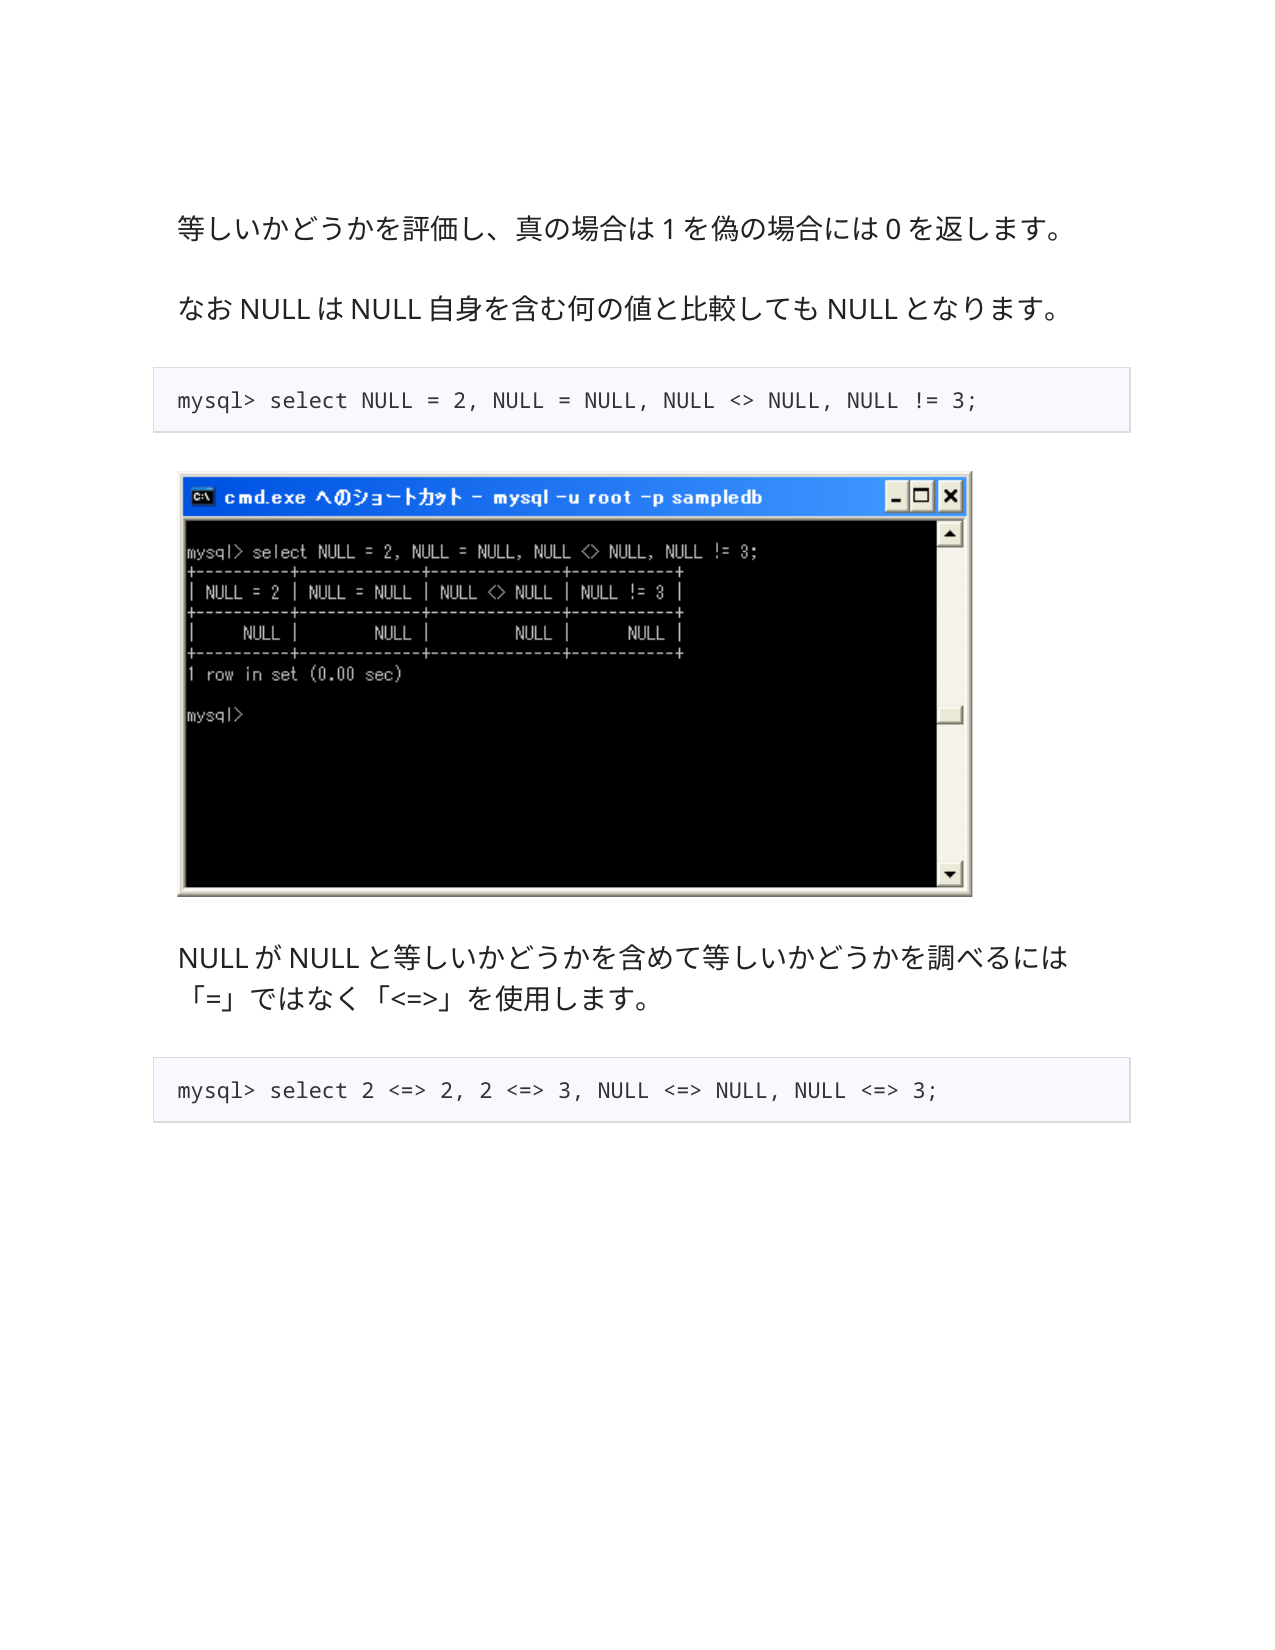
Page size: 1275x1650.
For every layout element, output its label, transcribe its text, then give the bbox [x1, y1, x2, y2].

picture [177, 471, 973, 897]
text mysql> select 2 <=> 2, 2 <=> 3, NULL <=> NULL, NULL <=> 3; [154, 1058, 1129, 1121]
text NULLがNULLと等しいかどうかを含めて等しいかどうかを調べるには「=」ではなく「<=>」を使用します。 [177, 936, 1098, 1018]
text mysql> select NULL = 2, NULL = NULL, NULL <> NULL, NULL != 3; [154, 368, 1129, 431]
text 等しいかどうかを評価し、真の場合は1を偽の場合には0を返します。 [177, 207, 1098, 248]
text なおNULLはNULL自身を含む何の値と比較してもNULLとなります。 [177, 287, 1098, 327]
